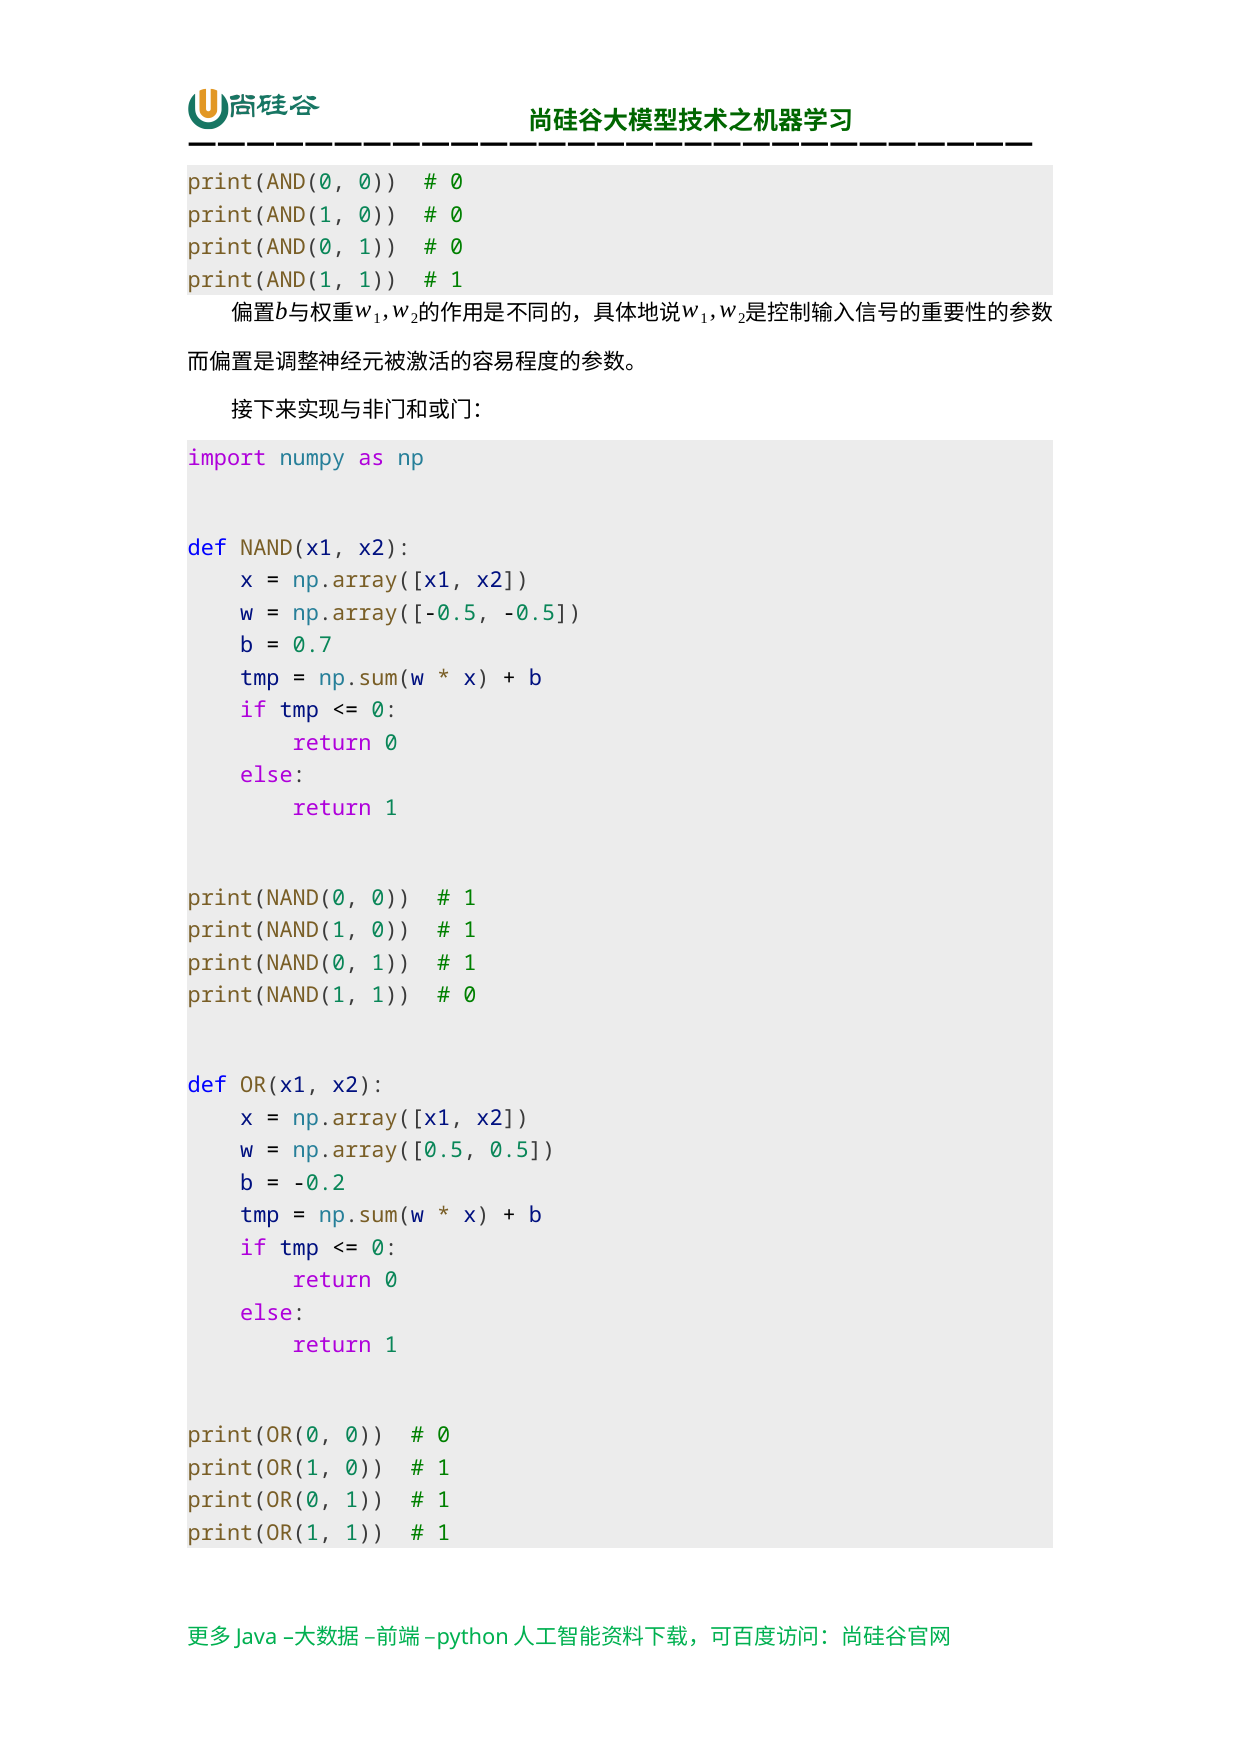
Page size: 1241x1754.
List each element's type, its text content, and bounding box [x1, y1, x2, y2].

text x = np.array([x1, x2]) [187, 563, 1053, 595]
text else: [187, 758, 1053, 790]
text w = np.array([0.5, 0.5]) [187, 1133, 1053, 1165]
text x = np.array([x1, x2]) [187, 1100, 1053, 1133]
text print(AND(0, 1)) # 0 [187, 230, 1053, 262]
text return 1 [187, 1328, 1053, 1360]
text b = 0.7 [187, 628, 1053, 660]
text print(OR(0, 0)) # 0 [187, 1418, 1053, 1450]
text if tmp <= 0: [187, 1230, 1053, 1263]
text print(AND(1, 0)) # 0 [187, 197, 1053, 230]
text print(NAND(1, 1)) # 0 [187, 978, 1053, 1010]
text def NAND(x1, x2): [187, 530, 1053, 563]
text print(OR(0, 1)) # 1 [187, 1483, 1053, 1515]
text import numpy as np [187, 440, 1053, 473]
text b = -0.2 [187, 1165, 1053, 1198]
text return 0 [187, 1263, 1053, 1295]
text if tmp <= 0: [187, 693, 1053, 725]
text return 1 [187, 790, 1053, 823]
text print(AND(0, 0)) # 0 [187, 165, 1053, 197]
text print(NAND(0, 0)) # 1 [187, 880, 1053, 913]
text def OR(x1, x2): [187, 1068, 1053, 1100]
picture [187, 88, 321, 130]
text print(AND(1, 1)) # 1 [187, 262, 1053, 295]
text 接下来实现与非门和或门： [187, 392, 1053, 424]
text print(OR(1, 0)) # 1 [187, 1450, 1053, 1483]
text else: [187, 1295, 1053, 1328]
text tmp = np.sum(w * x) + b [187, 660, 1053, 693]
text print(NAND(1, 0)) # 1 [187, 913, 1053, 945]
text print(NAND(0, 1)) # 1 [187, 945, 1053, 978]
text w = np.array([-0.5, -0.5]) [187, 595, 1053, 628]
text return 0 [187, 725, 1053, 758]
text 偏置与权重的作用是不同的，具体地说是控制输入信号的重要性的参数，而偏置是调整神经元被激活的容易程度的参数。 [187, 295, 1053, 376]
text tmp = np.sum(w * x) + b [187, 1198, 1053, 1230]
text print(OR(1, 1)) # 1 [187, 1515, 1053, 1548]
